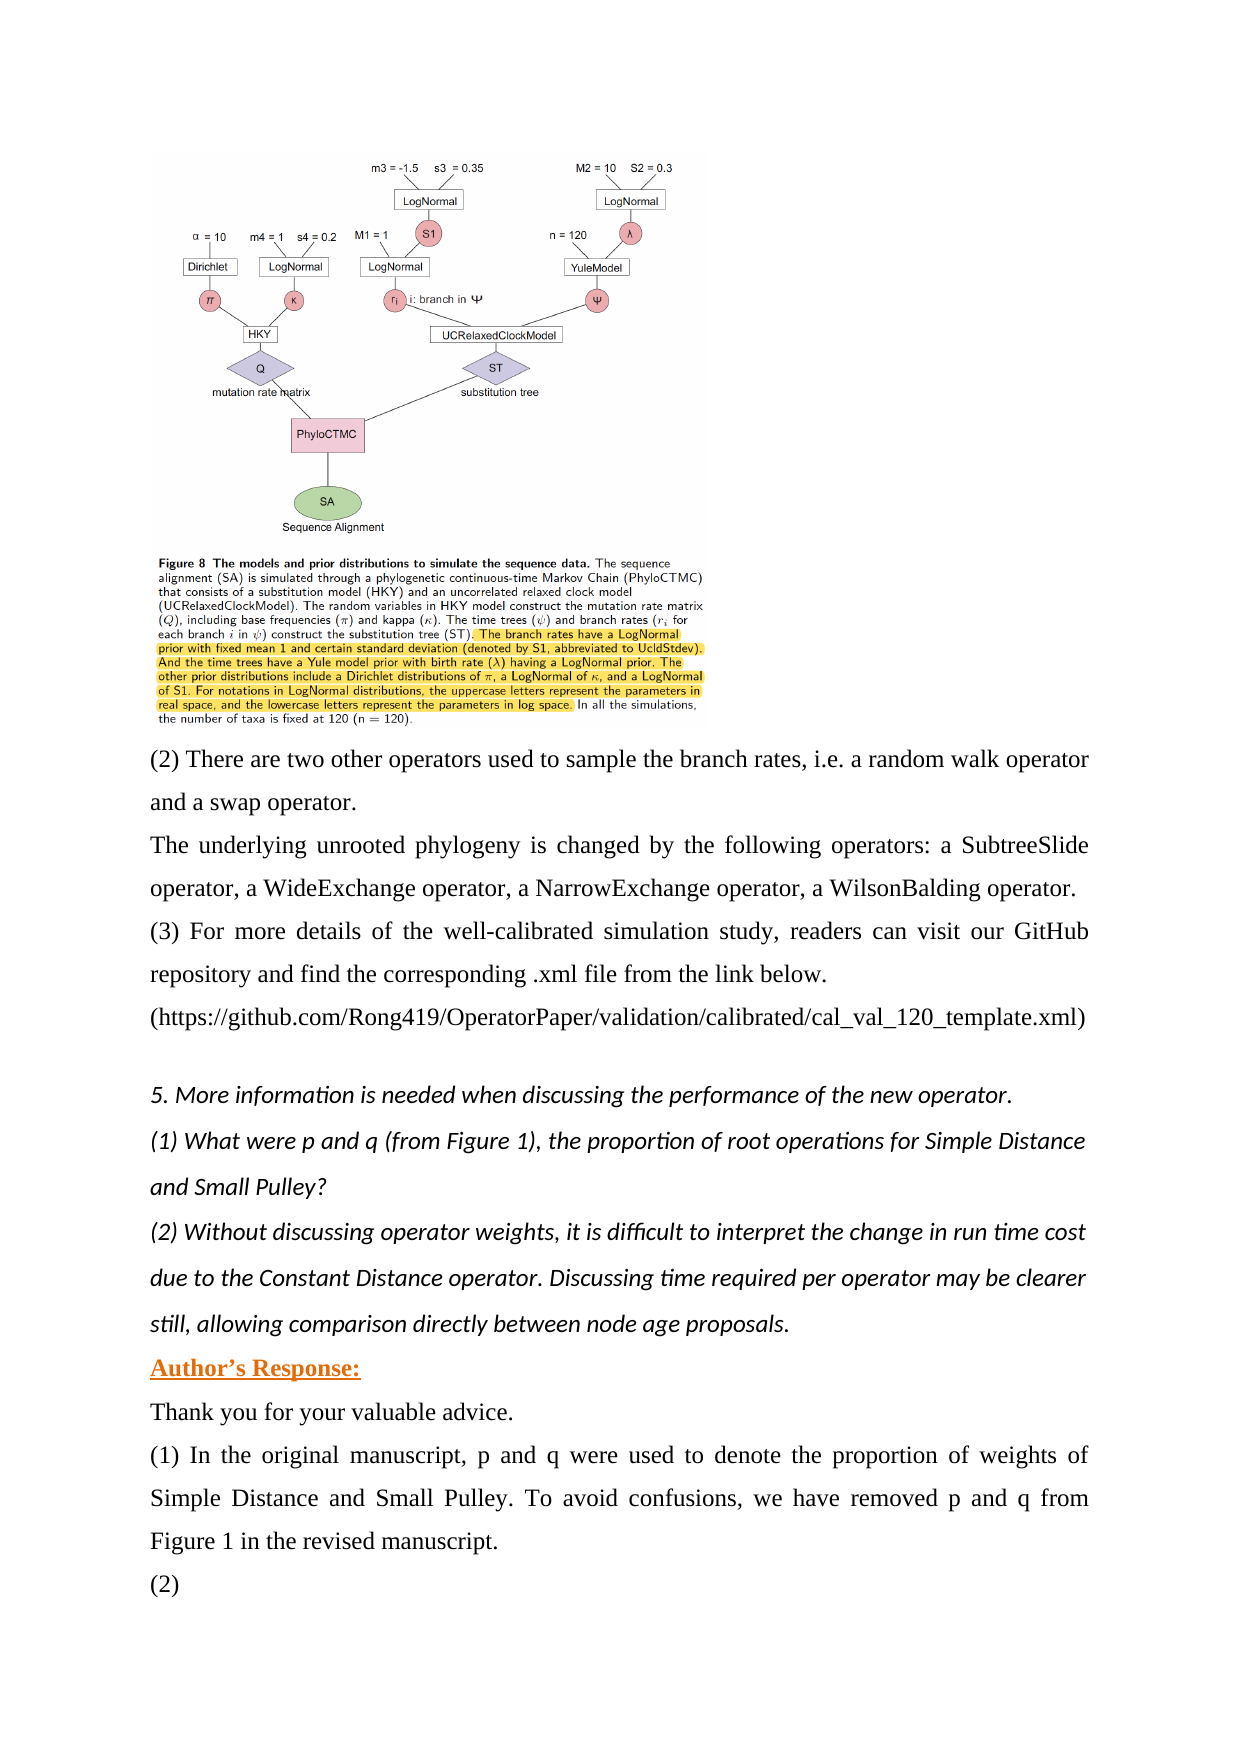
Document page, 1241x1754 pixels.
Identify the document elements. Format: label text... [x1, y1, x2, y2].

text 5. More information is needed when discussing the performance of the new operator. [150, 1079, 1090, 1110]
text (https://github.com/Rong419/OperatorPaper/validation/calibrated/cal_val_120_template.xml) [150, 1002, 1090, 1031]
text (3) For more details of the well-calibrated simulation study, readers can visit our GitHub repository and find the corresponding .xml file from the link below. [150, 916, 1090, 988]
text The underlying unrooted phylogeny is changed by the following operators: a SubtreeSlide operator, a WideExchange operator, a NarrowExchange operator, a WilsonBalding operator. [150, 830, 1090, 902]
text (2) [150, 1569, 1090, 1598]
text Author’s Response: [150, 1353, 1090, 1382]
text (1) In the original manuscript, p and q were used to denote the proportion of weights of Simple Distance and Small Pulley. To avoid confusions, we have removed p and q from Figure 1 in the revised manuscript. [150, 1440, 1090, 1555]
text Thank you for your valuable advice. [150, 1397, 1090, 1425]
text (2) Without discussing operator weights, it is difficult to interpret the change in run time cost due to the Constant Distance operator. Discussing time required per operator may be clearer still, allowing comparison directly between node age proposals. [150, 1216, 1090, 1338]
text (2) There are two other operators used to sample the branch rates, i.e. a random walk operator and a swap operator. [150, 744, 1090, 816]
text (1) What were p and q (from Figure 1), the proportion of root operations for Simple Distance and Small Pulley? [150, 1125, 1090, 1201]
picture [150, 150, 709, 729]
